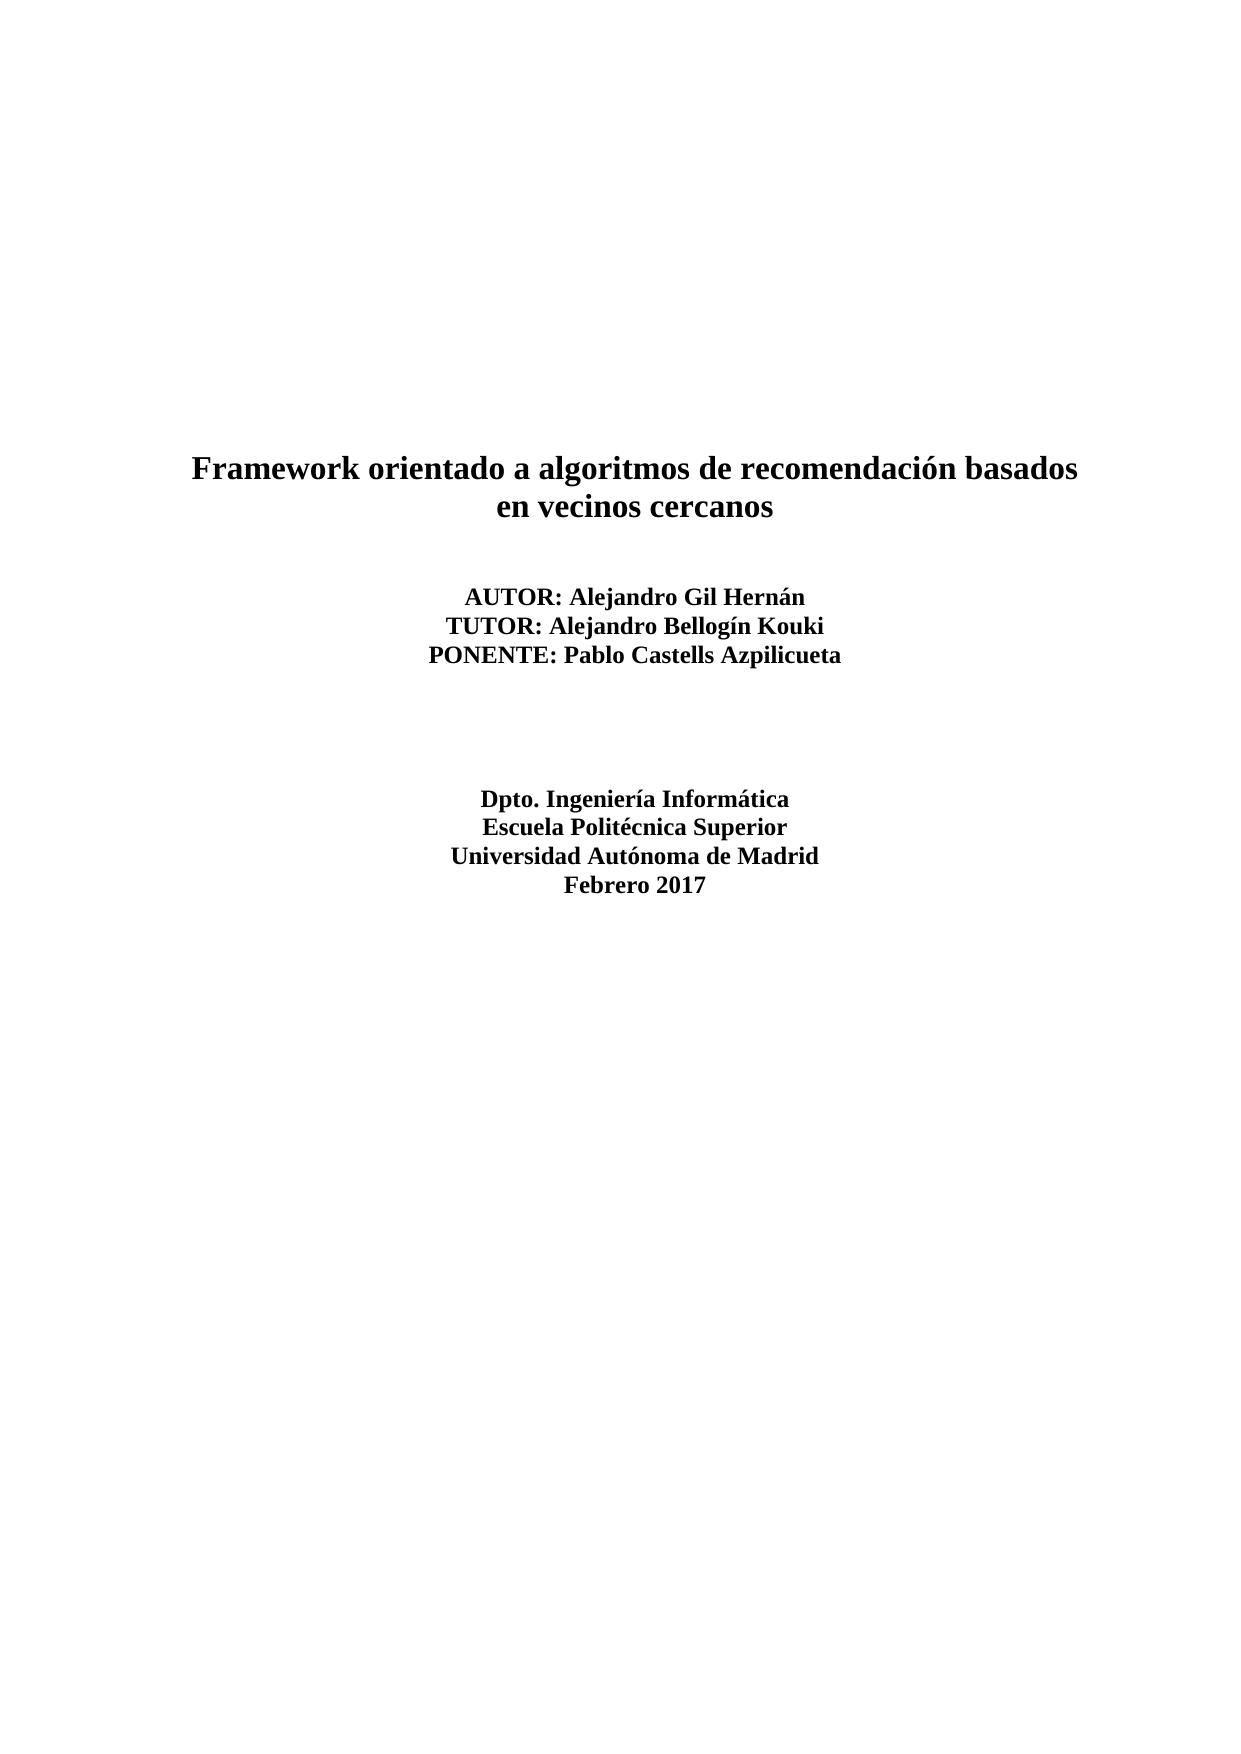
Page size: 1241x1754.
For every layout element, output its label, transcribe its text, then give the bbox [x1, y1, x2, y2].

text Dpto. Ingeniería Informática [177, 784, 1092, 812]
text TUTOR: Alejandro Bellogín Kouki [177, 611, 1092, 640]
text Universidad Autónoma de Madrid [177, 841, 1092, 870]
text AUTOR: Alejandro Gil Hernán [177, 582, 1092, 611]
text PONENTE: Pablo Castells Azpilicueta [177, 640, 1092, 669]
text Escuela Politécnica Superior [177, 812, 1092, 841]
text Framework orientado a algoritmos de recomendación basados en vecinos cercanos [177, 448, 1092, 525]
text Febrero 2017 [177, 870, 1092, 899]
